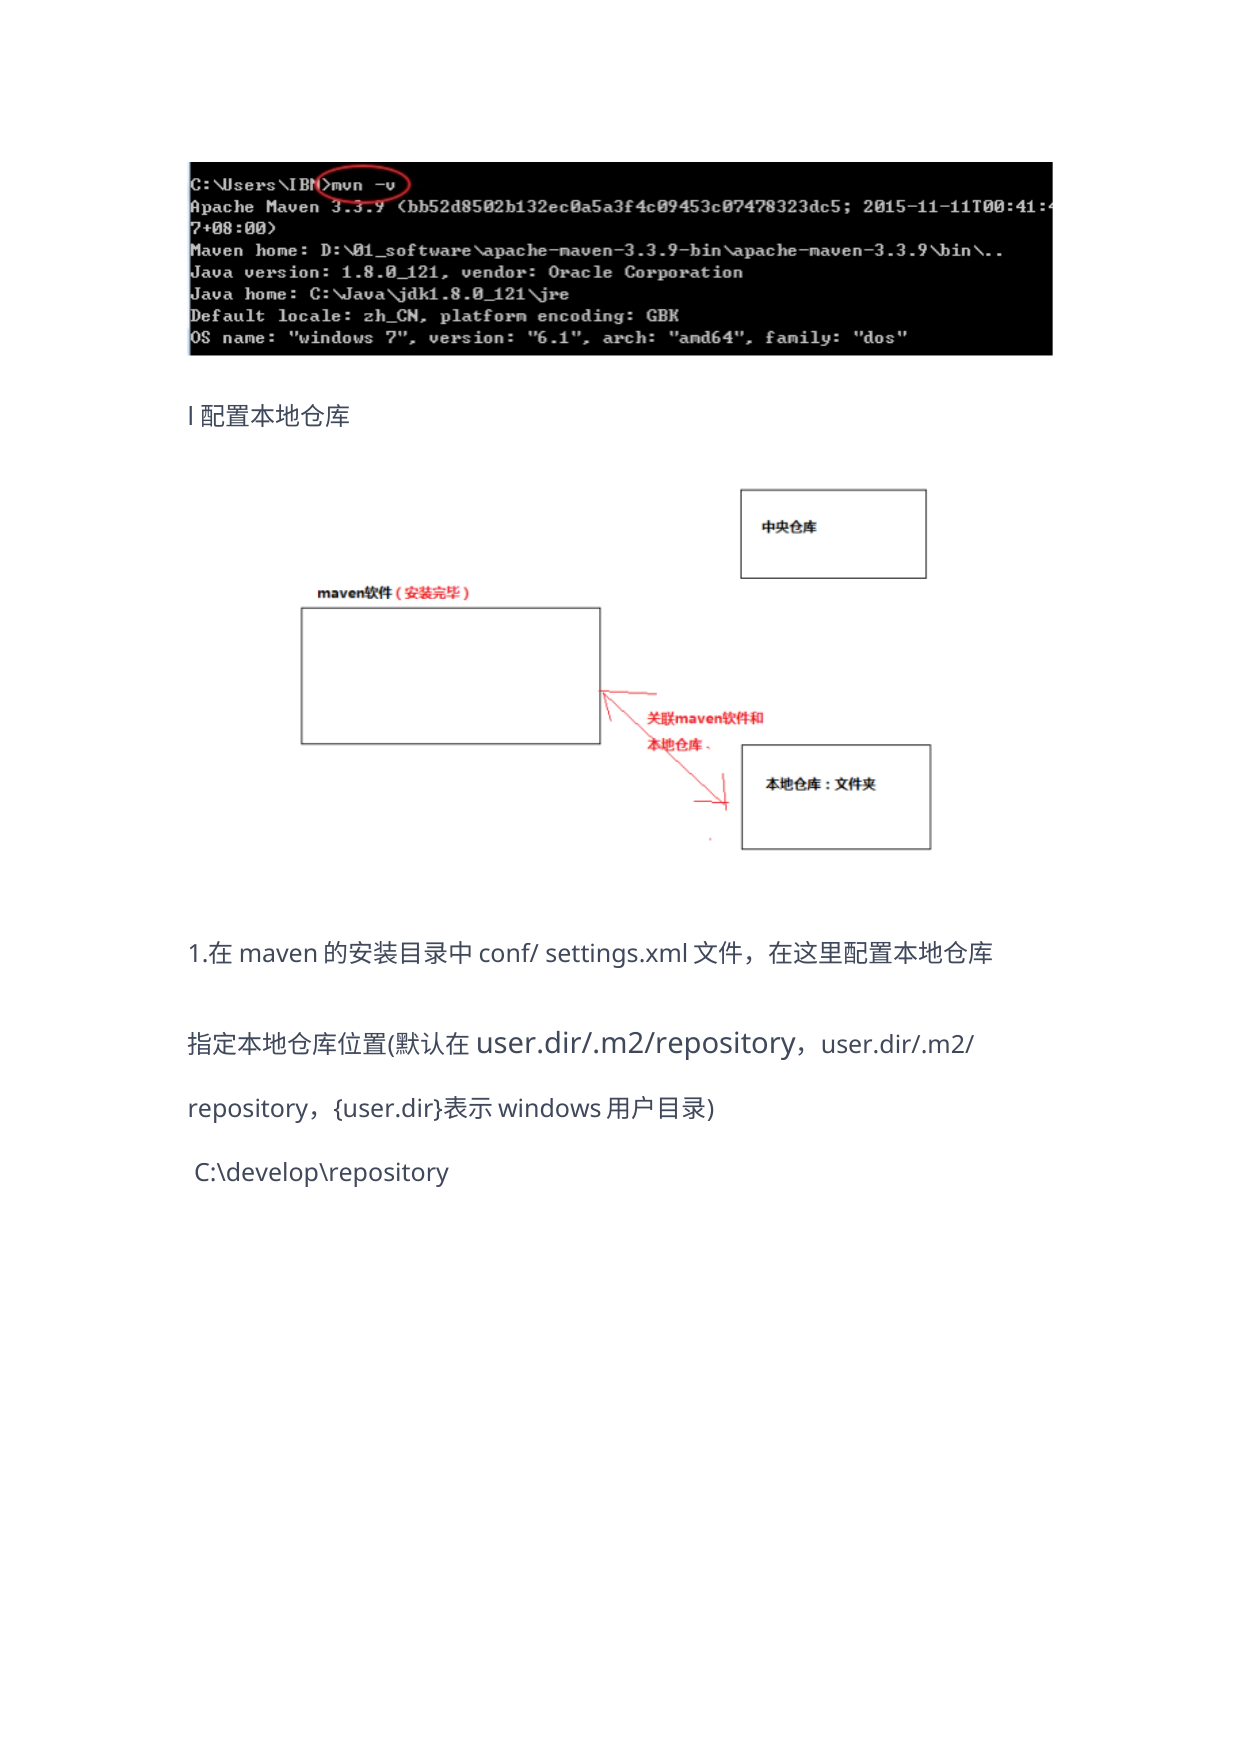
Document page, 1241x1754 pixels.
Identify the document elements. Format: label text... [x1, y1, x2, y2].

text 1.在maven的安装目录中conf/ settings.xml文件，在这里配置本地仓库 [187, 919, 1053, 984]
text ​ C:\develop\repository [187, 1139, 1053, 1204]
picture [187, 481, 1053, 886]
text l 配置本地仓库 [187, 382, 1053, 447]
text 指定本地仓库位置(默认在 user.dir/.m2/repository，user.dir/.m2/repository，{user.dir}表示windows用户目录) [187, 1009, 1053, 1139]
picture [187, 162, 1053, 357]
